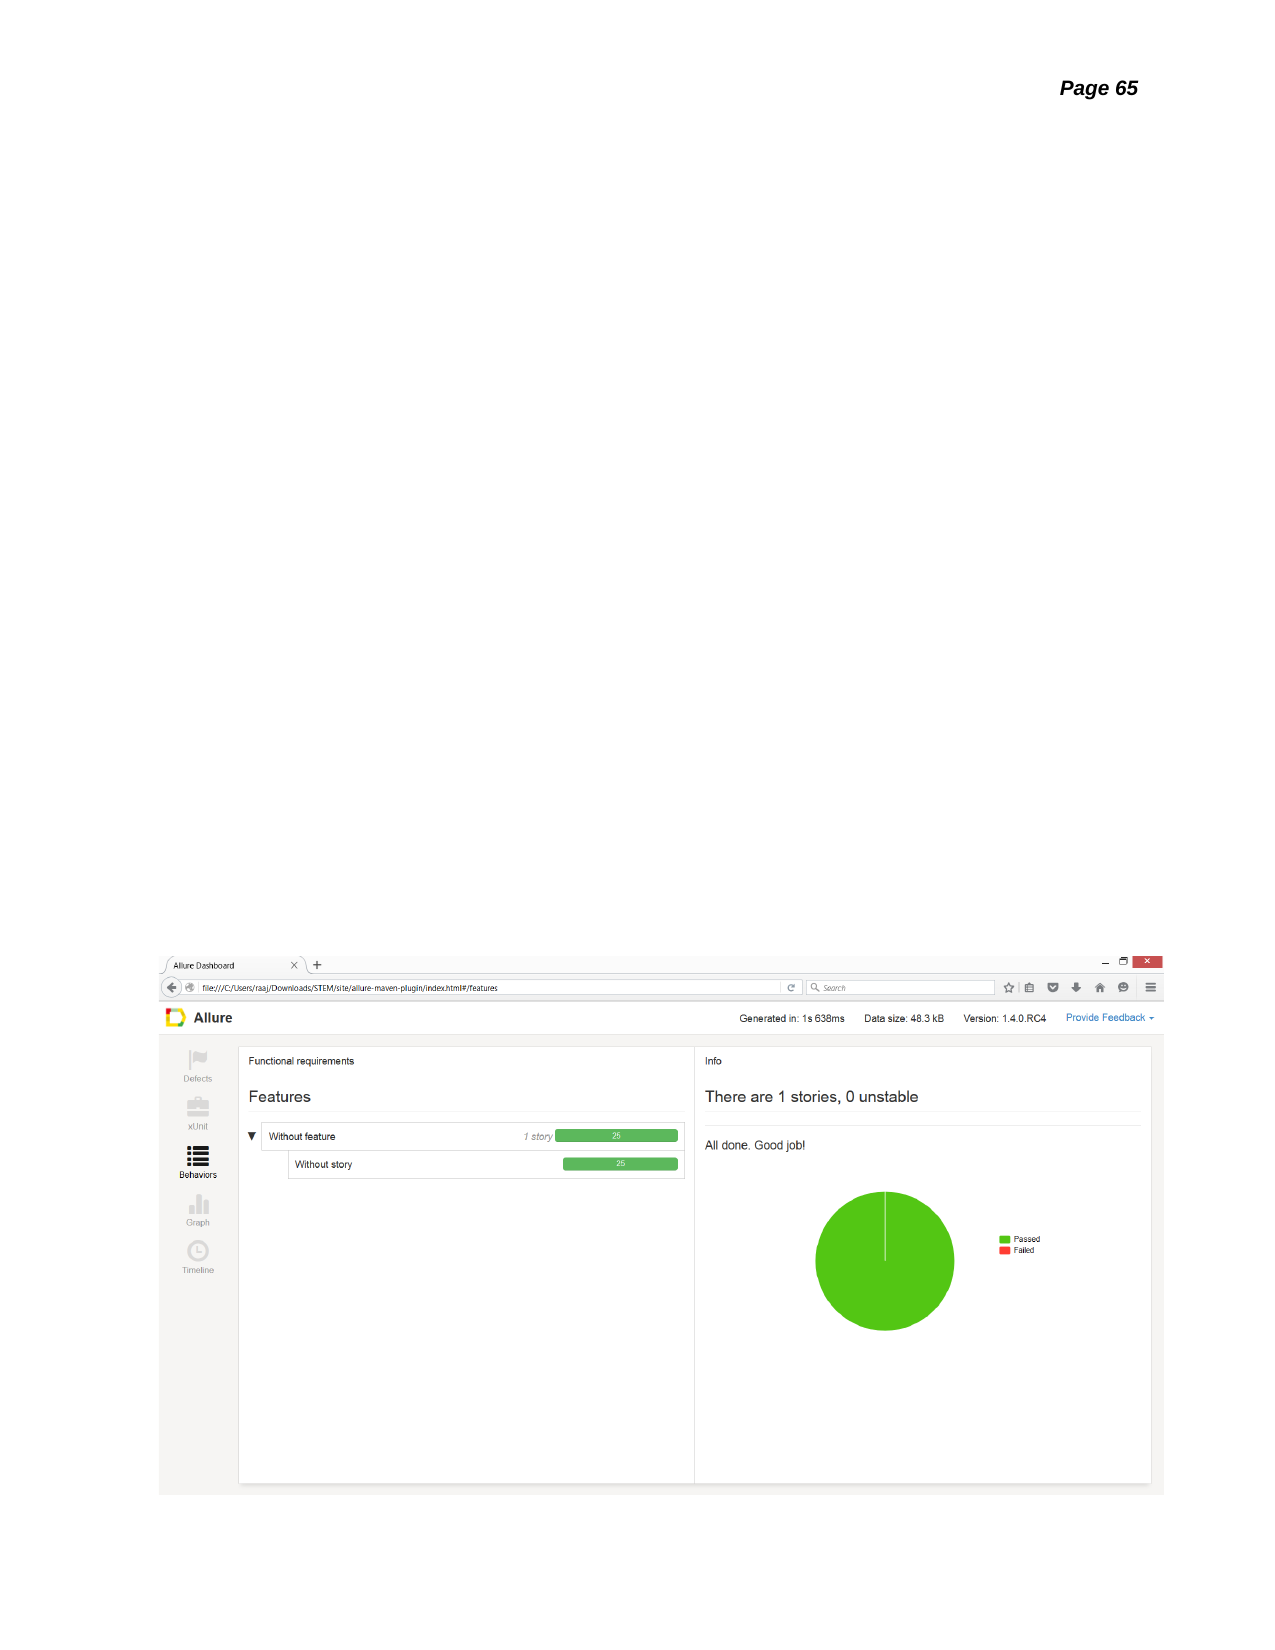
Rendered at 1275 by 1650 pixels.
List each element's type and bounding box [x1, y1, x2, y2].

picture [158, 956, 1164, 1495]
